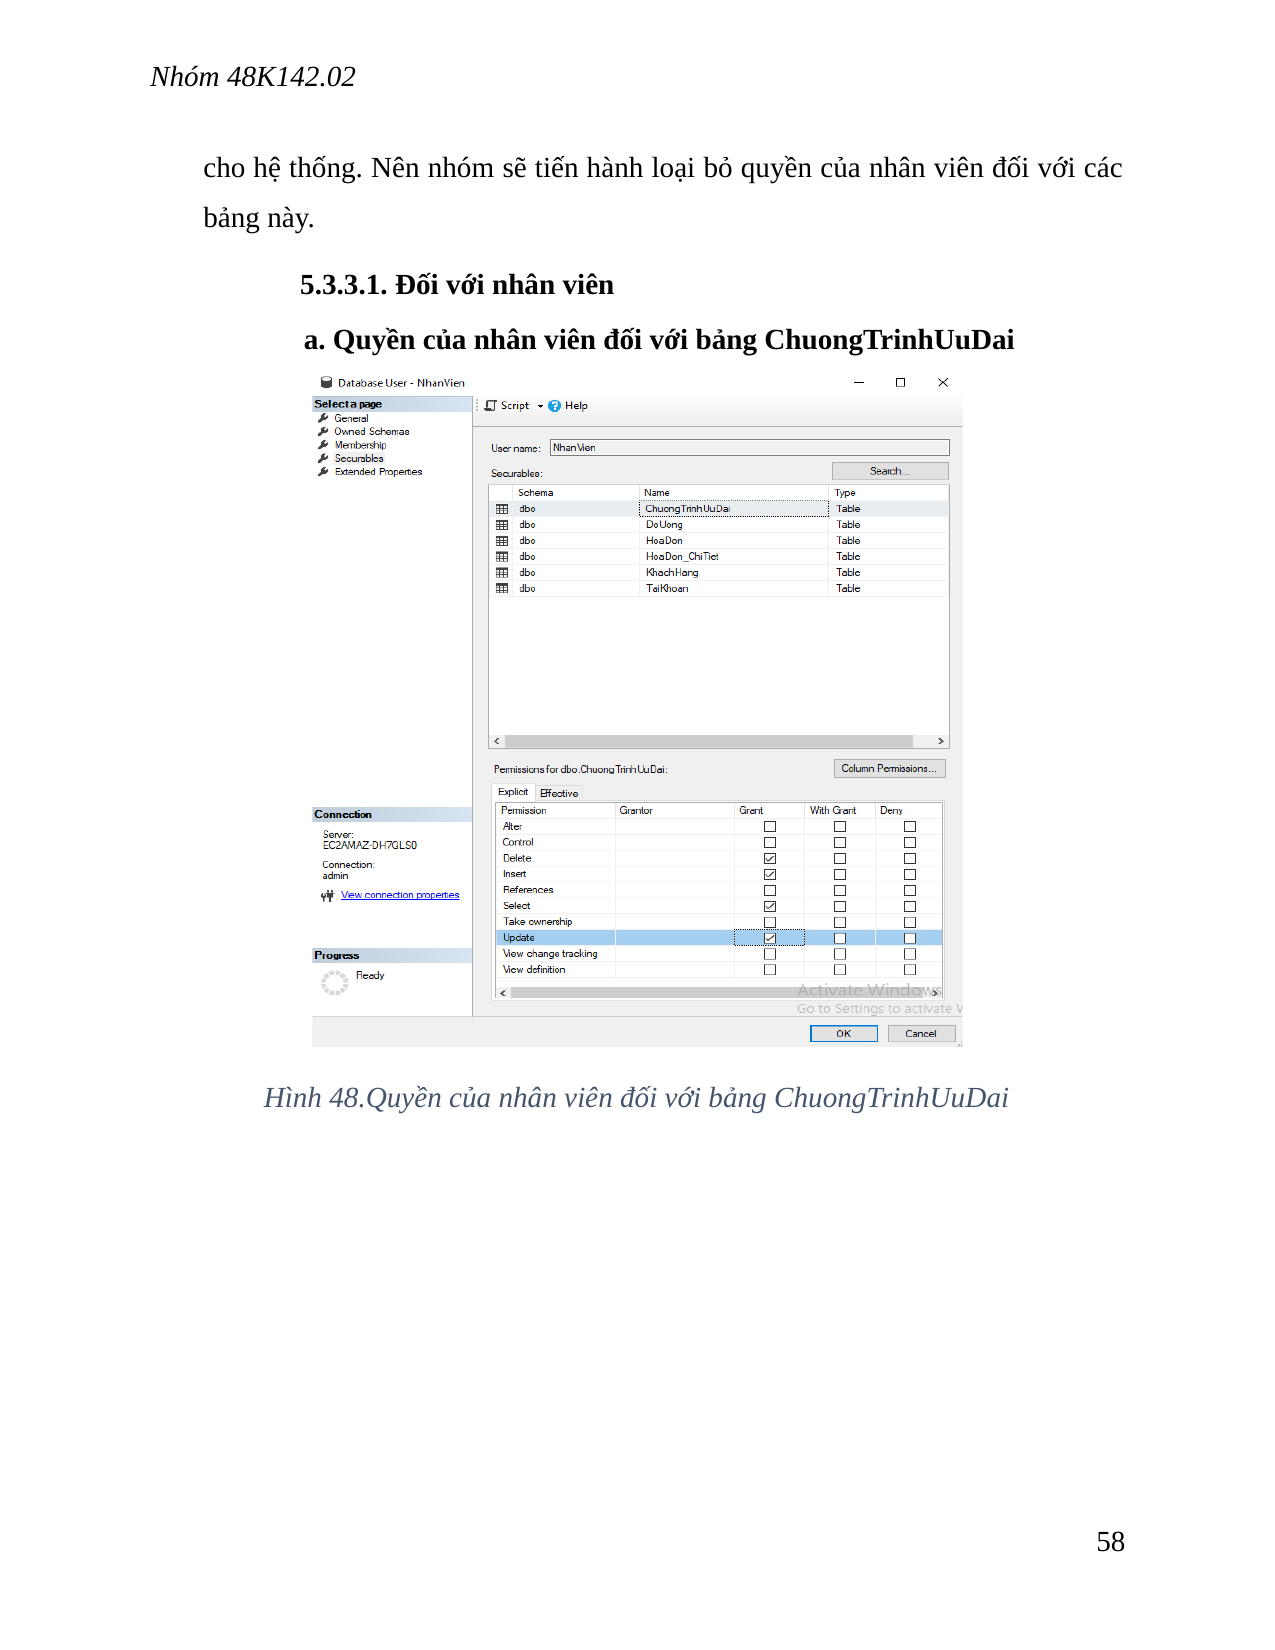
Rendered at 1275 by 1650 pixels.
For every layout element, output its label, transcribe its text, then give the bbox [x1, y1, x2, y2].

picture [312, 372, 963, 1047]
subtitle Quyền của nhân viên đối với bảng ChuongTrinhUuDai [303, 322, 1125, 355]
subtitle Đối với nhân viên [300, 267, 1125, 301]
text Hình 48.Quyền của nhân viên đối với bảng ChuongTrinhUuDai [150, 1081, 1125, 1114]
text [203, 150, 1125, 234]
